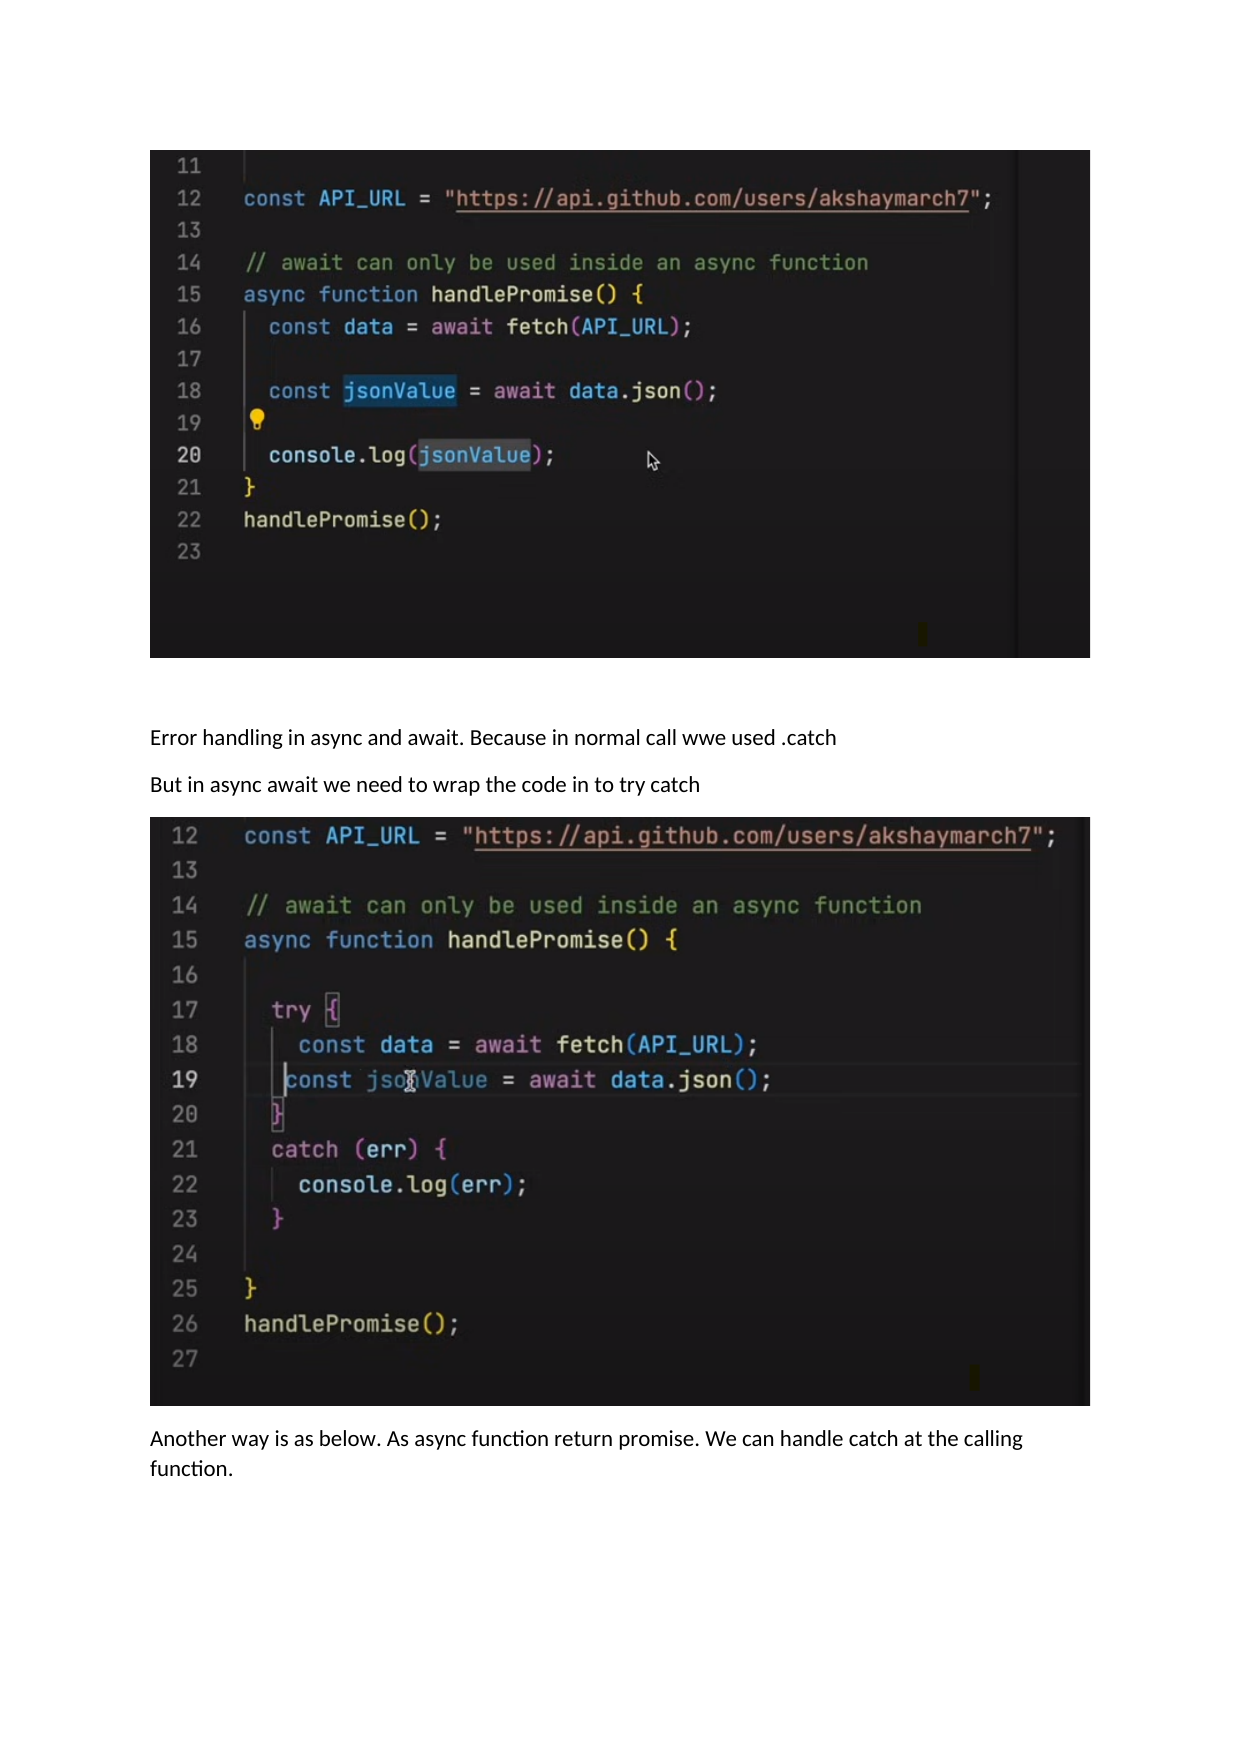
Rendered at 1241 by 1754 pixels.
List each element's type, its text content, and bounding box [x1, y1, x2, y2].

text But in async await we need to wrap the code in to try catch [150, 770, 1090, 798]
picture [150, 150, 1091, 658]
text Error handling in async and await. Because in normal call wwe used .catch [150, 723, 1090, 751]
text Another way is as below. As async function return promise. We can handle catch at the calling function. [150, 1424, 1090, 1482]
picture [150, 817, 1091, 1406]
